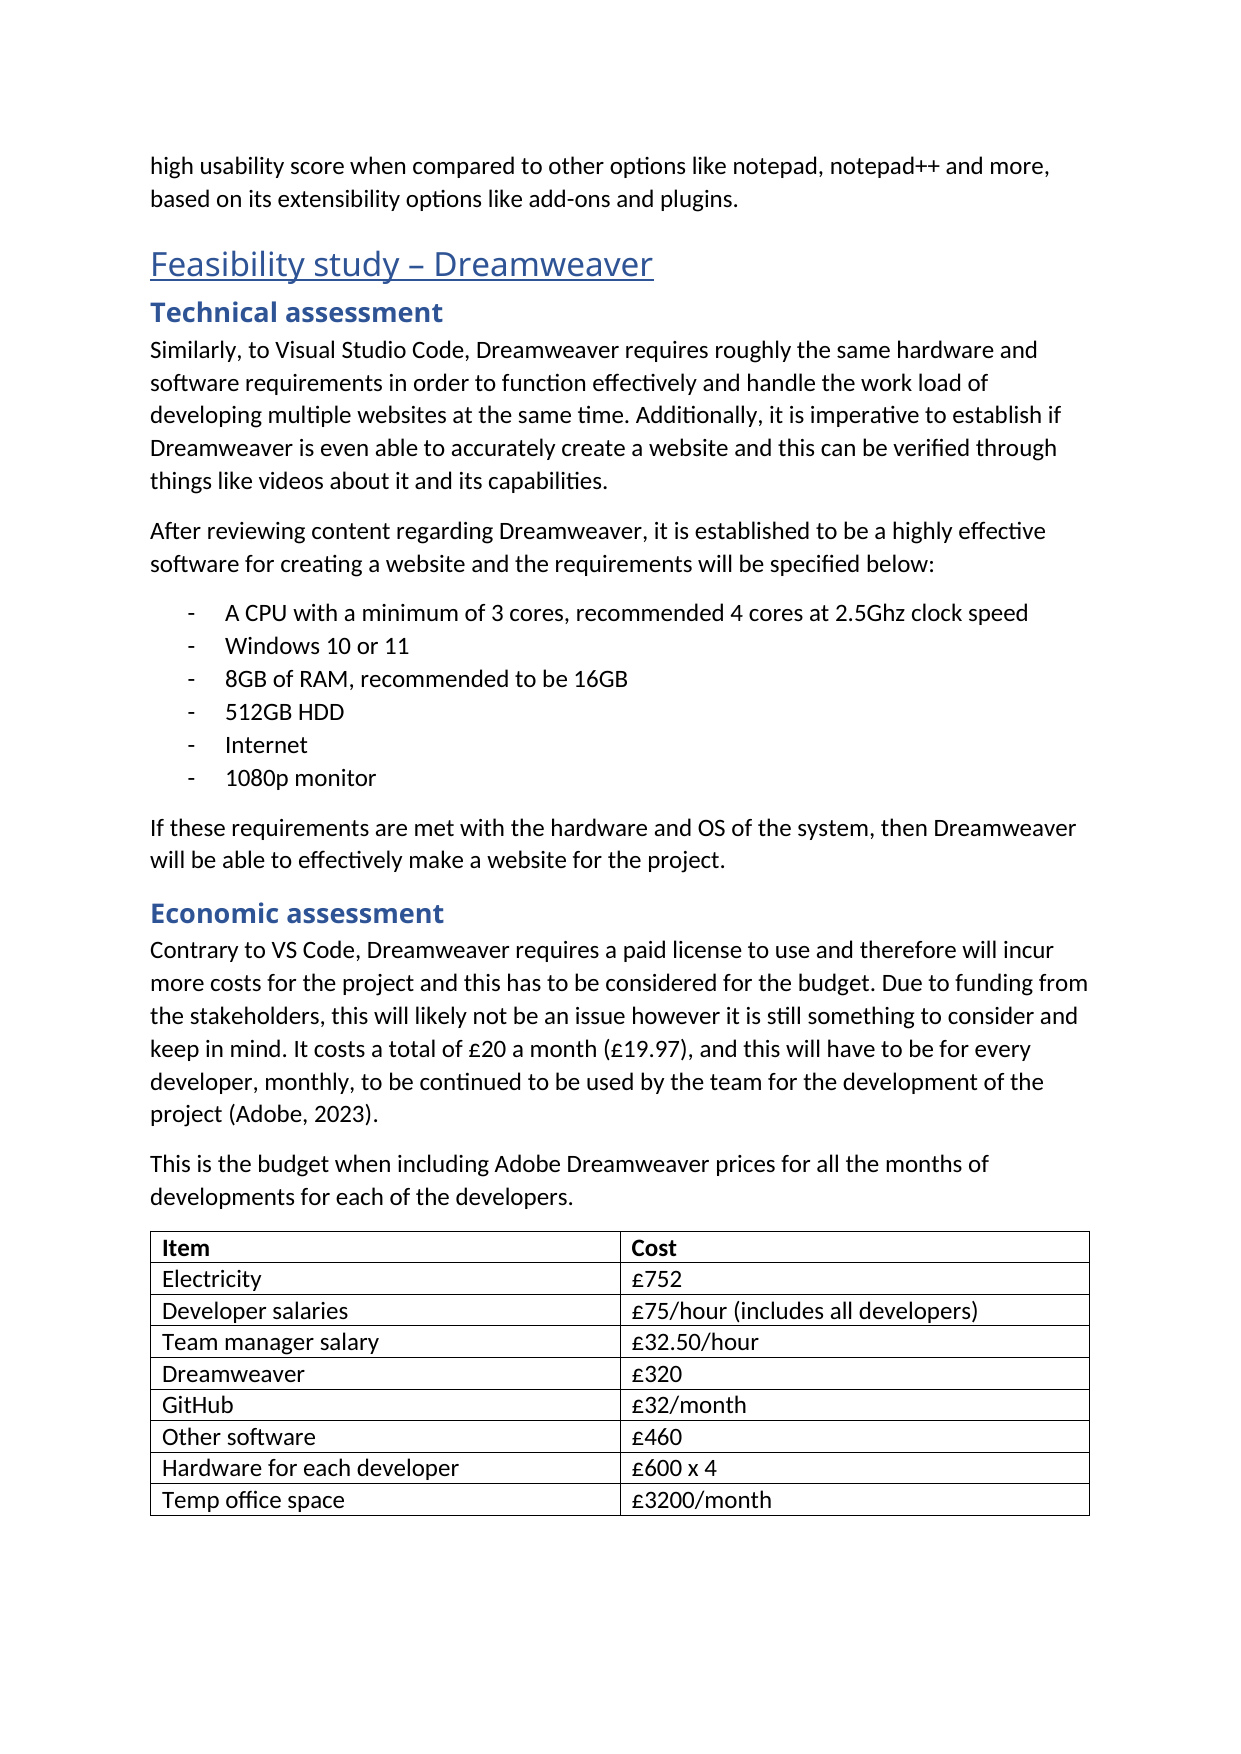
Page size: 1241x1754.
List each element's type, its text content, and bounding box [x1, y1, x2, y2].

list A CPU with a minimum of 3 cores, recommended 4 cores at 2.5Ghz clock speed [187, 597, 1090, 628]
table_cell £75/hour (includes all developers) [621, 1295, 1089, 1325]
list Windows 10 or 11 [187, 630, 1090, 661]
table_cell Other software [151, 1421, 620, 1452]
table_header Cost [621, 1232, 1089, 1262]
list 1080p monitor [187, 762, 1090, 793]
table_cell £320 [621, 1358, 1089, 1388]
text After reviewing content regarding Dreamweaver, it is established to be a highly effective software for creating a website and the requirements will be specified below: [150, 515, 1090, 578]
text This is the budget when including Adobe Dreamweaver prices for all the months of developments for each of the developers. [150, 1148, 1090, 1212]
table_cell £460 [621, 1421, 1089, 1452]
subtitle Feasibility study – Dreamweaver [150, 241, 1090, 286]
text Contrary to VS Code, Dreamweaver requires a paid license to use and therefore will incur more costs for the project and this has to be considered for the budget. Due to funding from the stakeholders, this will likely not be an issue however it is still something to consider and keep in mind. It costs a total of £20 a month (£19.97), and this will have to be for every developer, monthly, to be continued to be used by the team for the development of the project . [150, 934, 1090, 1129]
table_cell £3200/month [621, 1484, 1089, 1515]
text Similarly, to Visual Studio Code, Dreamweaver requires roughly the same hardware and software requirements in order to function effectively and handle the work load of developing multiple websites at the same time. Additionally, it is imperative to establish if Dreamweaver is even able to accurately create a website and this can be verified through things like videos about it and its capabilities. [150, 334, 1090, 496]
table_cell GitHub [151, 1390, 620, 1420]
table_cell £32/month [621, 1390, 1089, 1420]
list 512GB HDD [187, 696, 1090, 727]
table_cell Hardware for each developer [151, 1453, 620, 1483]
table_header Item [151, 1232, 620, 1262]
table_cell Dreamweaver [151, 1358, 620, 1388]
text If these requirements are met with the hardware and OS of the system, then Dreamweaver will be able to effectively make a website for the project. [150, 812, 1090, 875]
table_cell £600 x 4 [621, 1453, 1089, 1483]
list 8GB of RAM, recommended to be 16GB [187, 663, 1090, 694]
table_cell £752 [621, 1263, 1089, 1294]
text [150, 150, 1090, 213]
table_cell Electricity [151, 1263, 620, 1294]
table_cell Developer salaries [151, 1295, 620, 1325]
table_cell Team manager salary [151, 1326, 620, 1357]
subtitle Economic assessment [150, 894, 1090, 931]
table_cell Temp office space [151, 1484, 620, 1515]
subtitle Technical assessment [150, 294, 1090, 331]
list Internet [187, 729, 1090, 760]
table_cell £32.50/hour [621, 1326, 1089, 1357]
